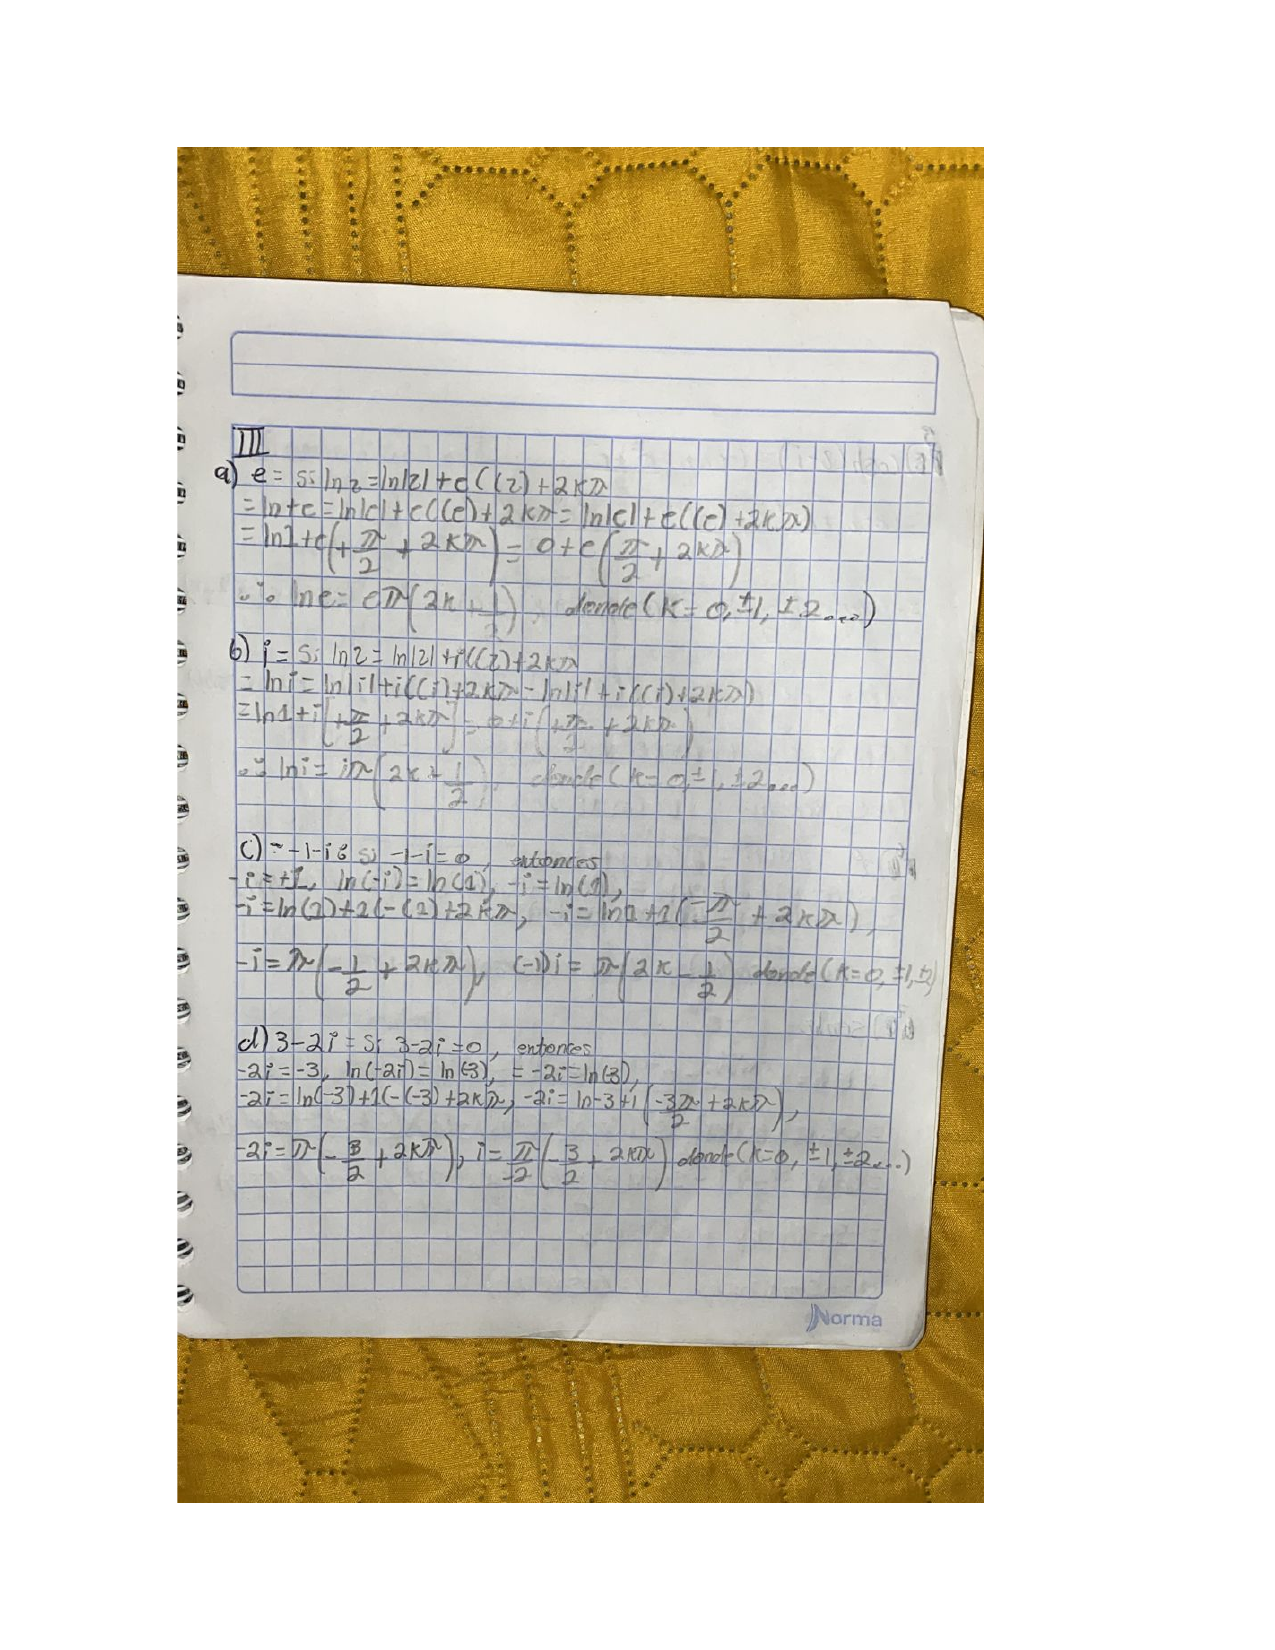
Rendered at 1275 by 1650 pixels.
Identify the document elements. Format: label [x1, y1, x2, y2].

picture [177, 147, 984, 1503]
